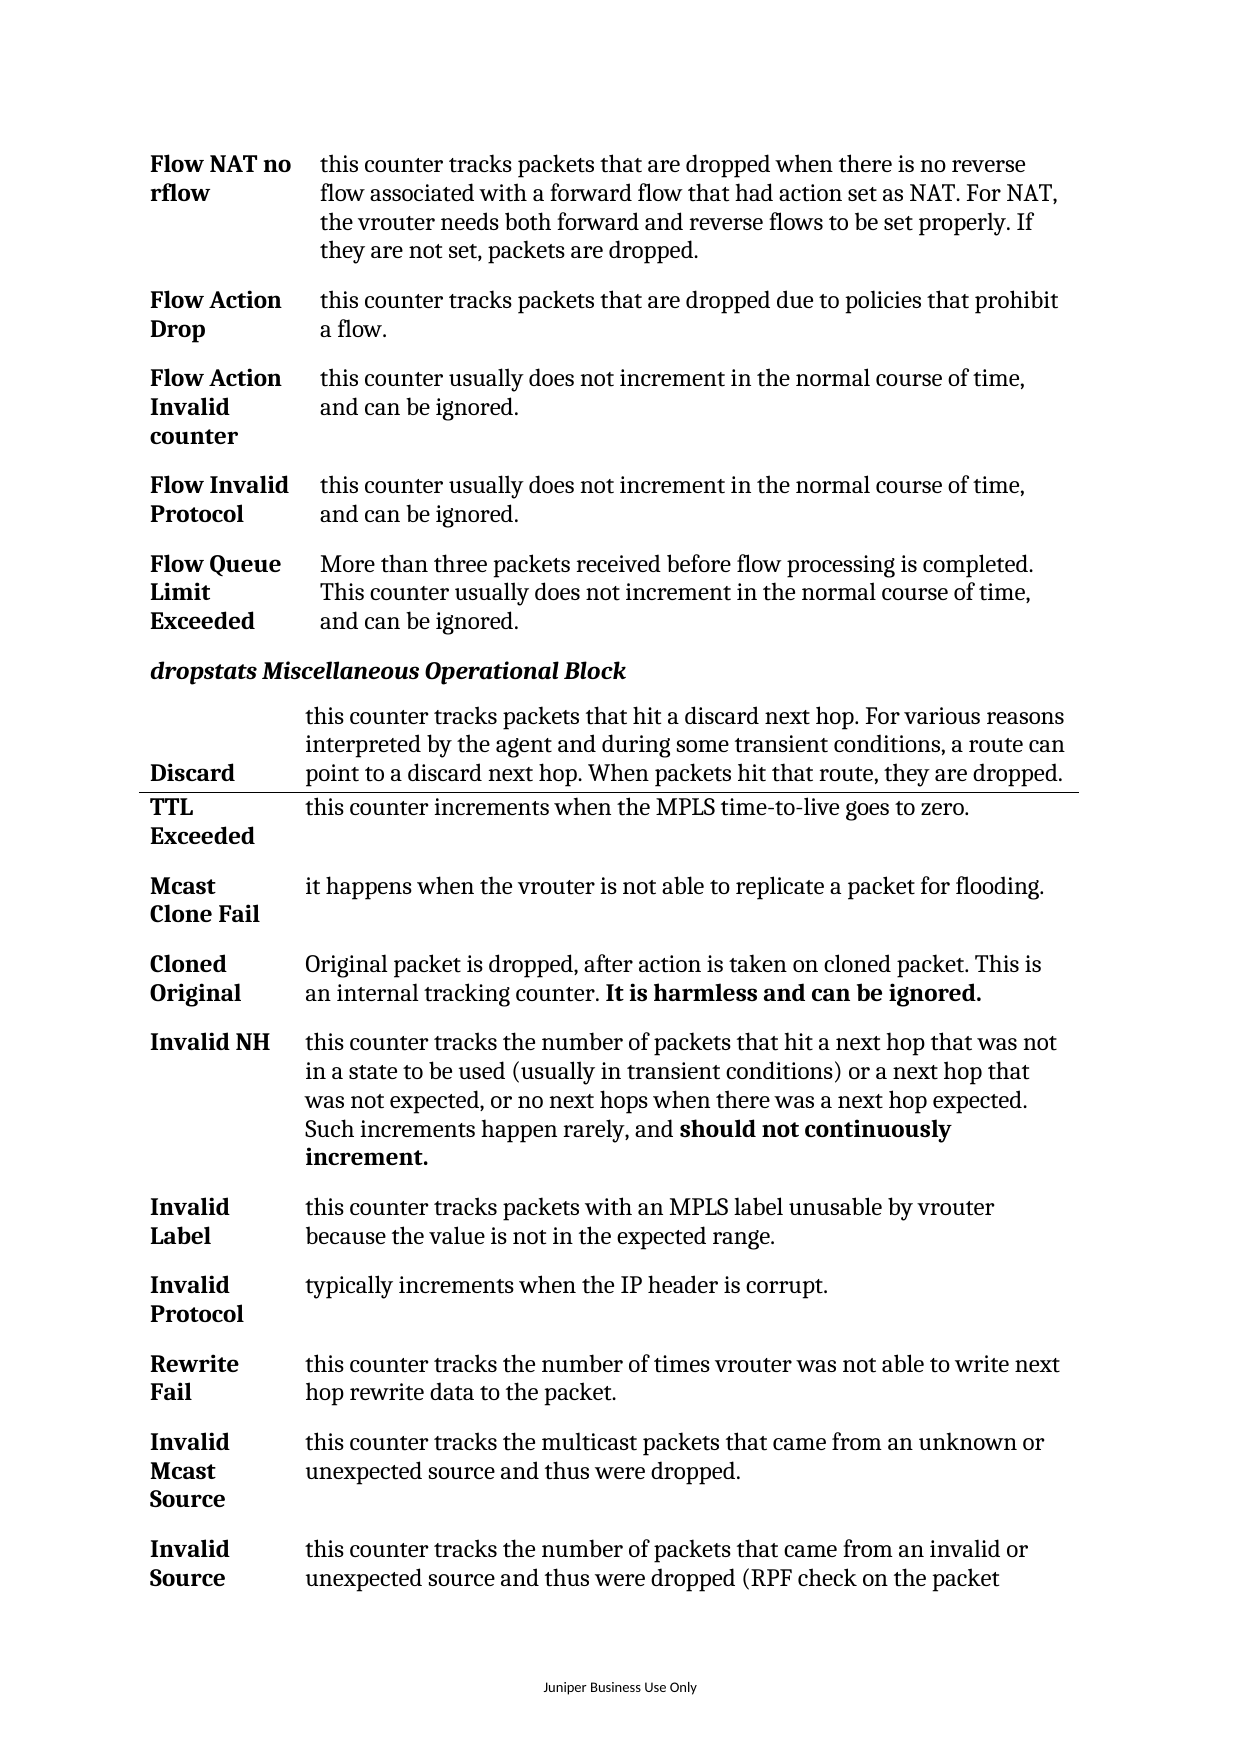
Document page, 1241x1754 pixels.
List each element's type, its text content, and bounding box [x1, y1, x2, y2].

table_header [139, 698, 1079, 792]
text dropstats Miscellaneous Operational Block [150, 657, 1090, 685]
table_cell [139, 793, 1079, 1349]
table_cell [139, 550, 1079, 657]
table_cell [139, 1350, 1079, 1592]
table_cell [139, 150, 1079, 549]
